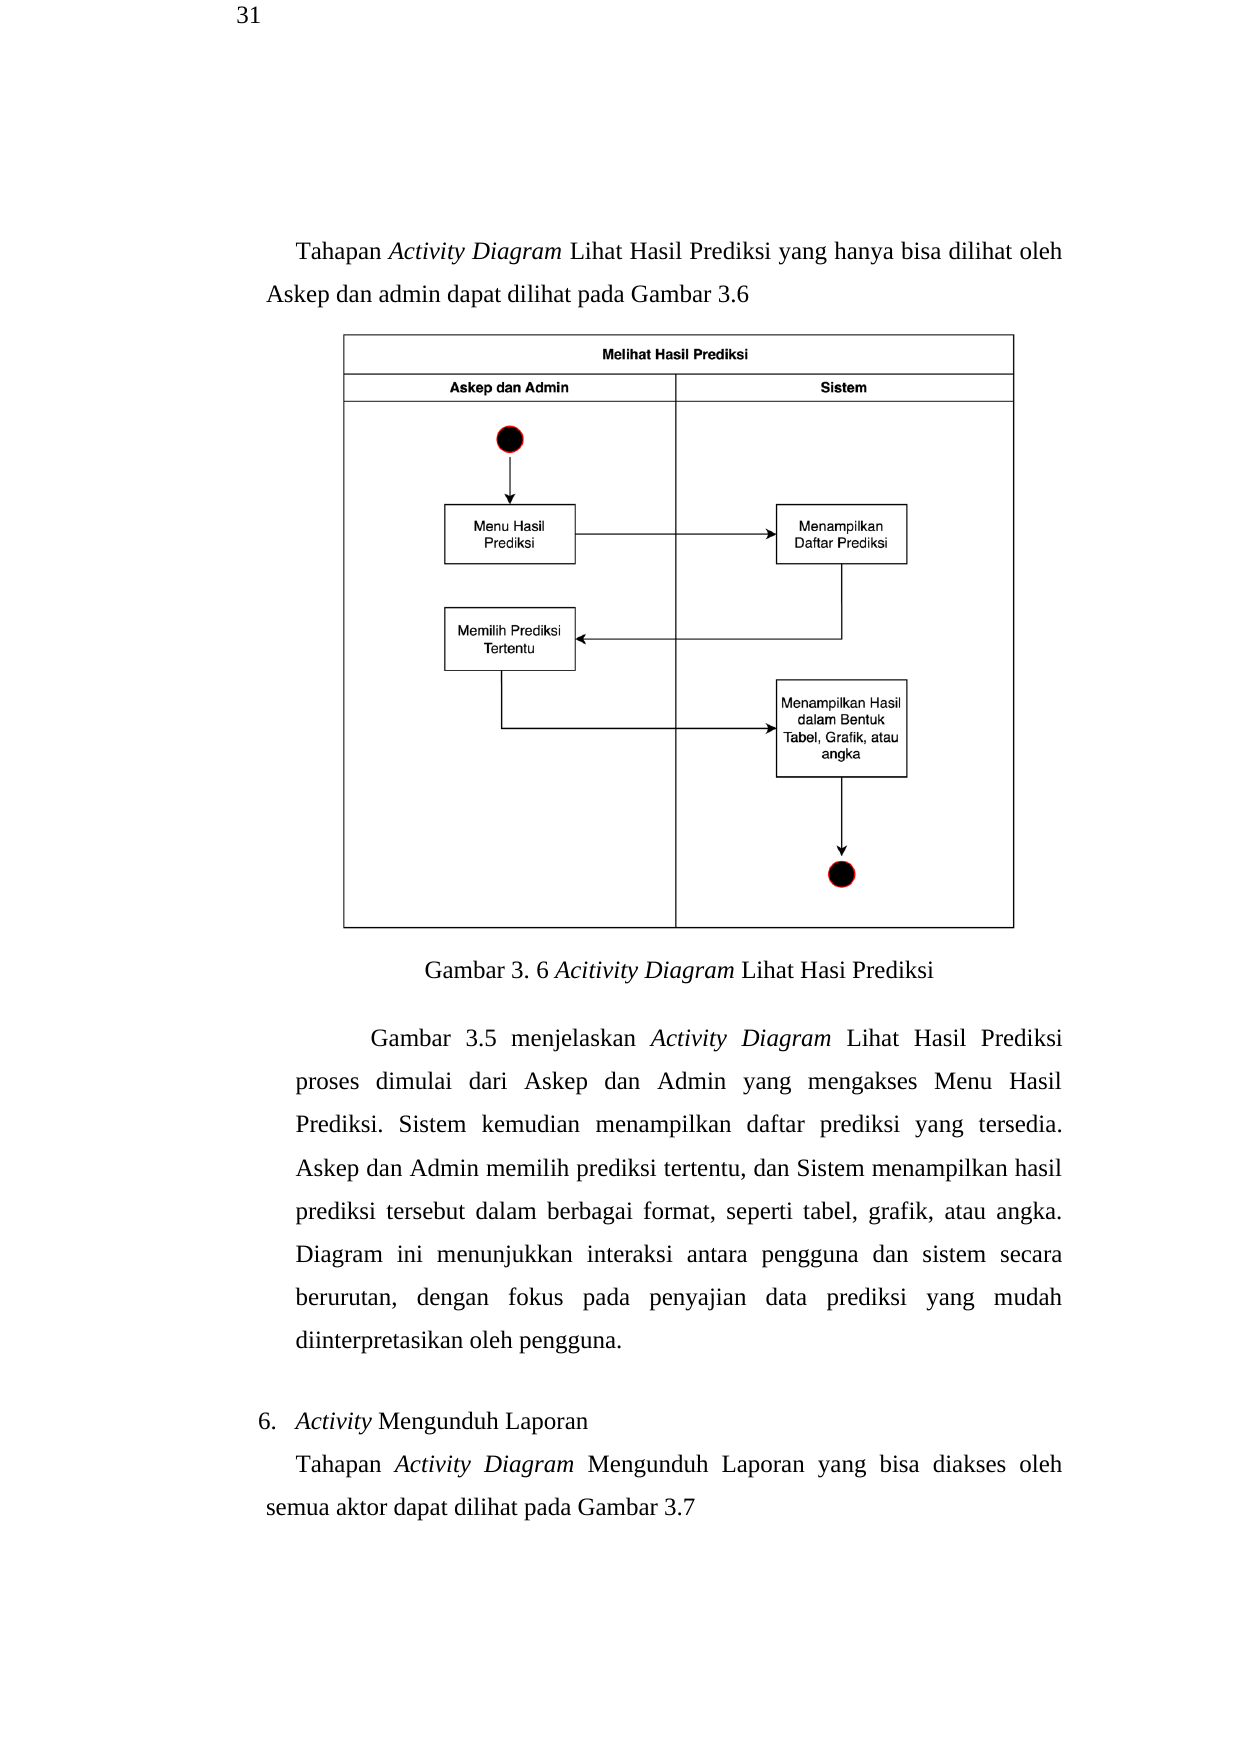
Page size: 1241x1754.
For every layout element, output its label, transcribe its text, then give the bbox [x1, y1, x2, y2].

picture [332, 322, 1027, 941]
list Gambar 3. 6 Acitivity Diagram Lihat Hasi Prediksi [295, 955, 1063, 984]
list Tahapan Activity Diagram Mengunduh Laporan yang bisa diakses oleh semua aktor dapat dilihat pada Gambar 3.7 [266, 1449, 1063, 1521]
list Activity Mengunduh Laporan [258, 1406, 1063, 1434]
list Gambar 3.5 menjelaskan Activity Diagram Lihat Hasil Prediksi proses dimulai dari Askep dan Admin yang mengakses Menu Hasil Prediksi. Sistem kemudian menampilkan daftar prediksi yang tersedia. Askep dan Admin memilih prediksi tertentu, dan Sistem menampilkan hasil prediksi tersebut dalam berbagai format, seperti tabel, grafik, atau angka. Diagram ini menunjukkan interaksi antara pengguna dan sistem secara berurutan, dengan fokus pada penyajian data prediksi yang mudah diinterpretasikan oleh pengguna. [295, 1023, 1063, 1354]
list Tahapan Activity Diagram Lihat Hasil Prediksi yang hanya bisa dilihat oleh Askep dan admin dapat dilihat pada Gambar 3.6 [266, 236, 1063, 308]
